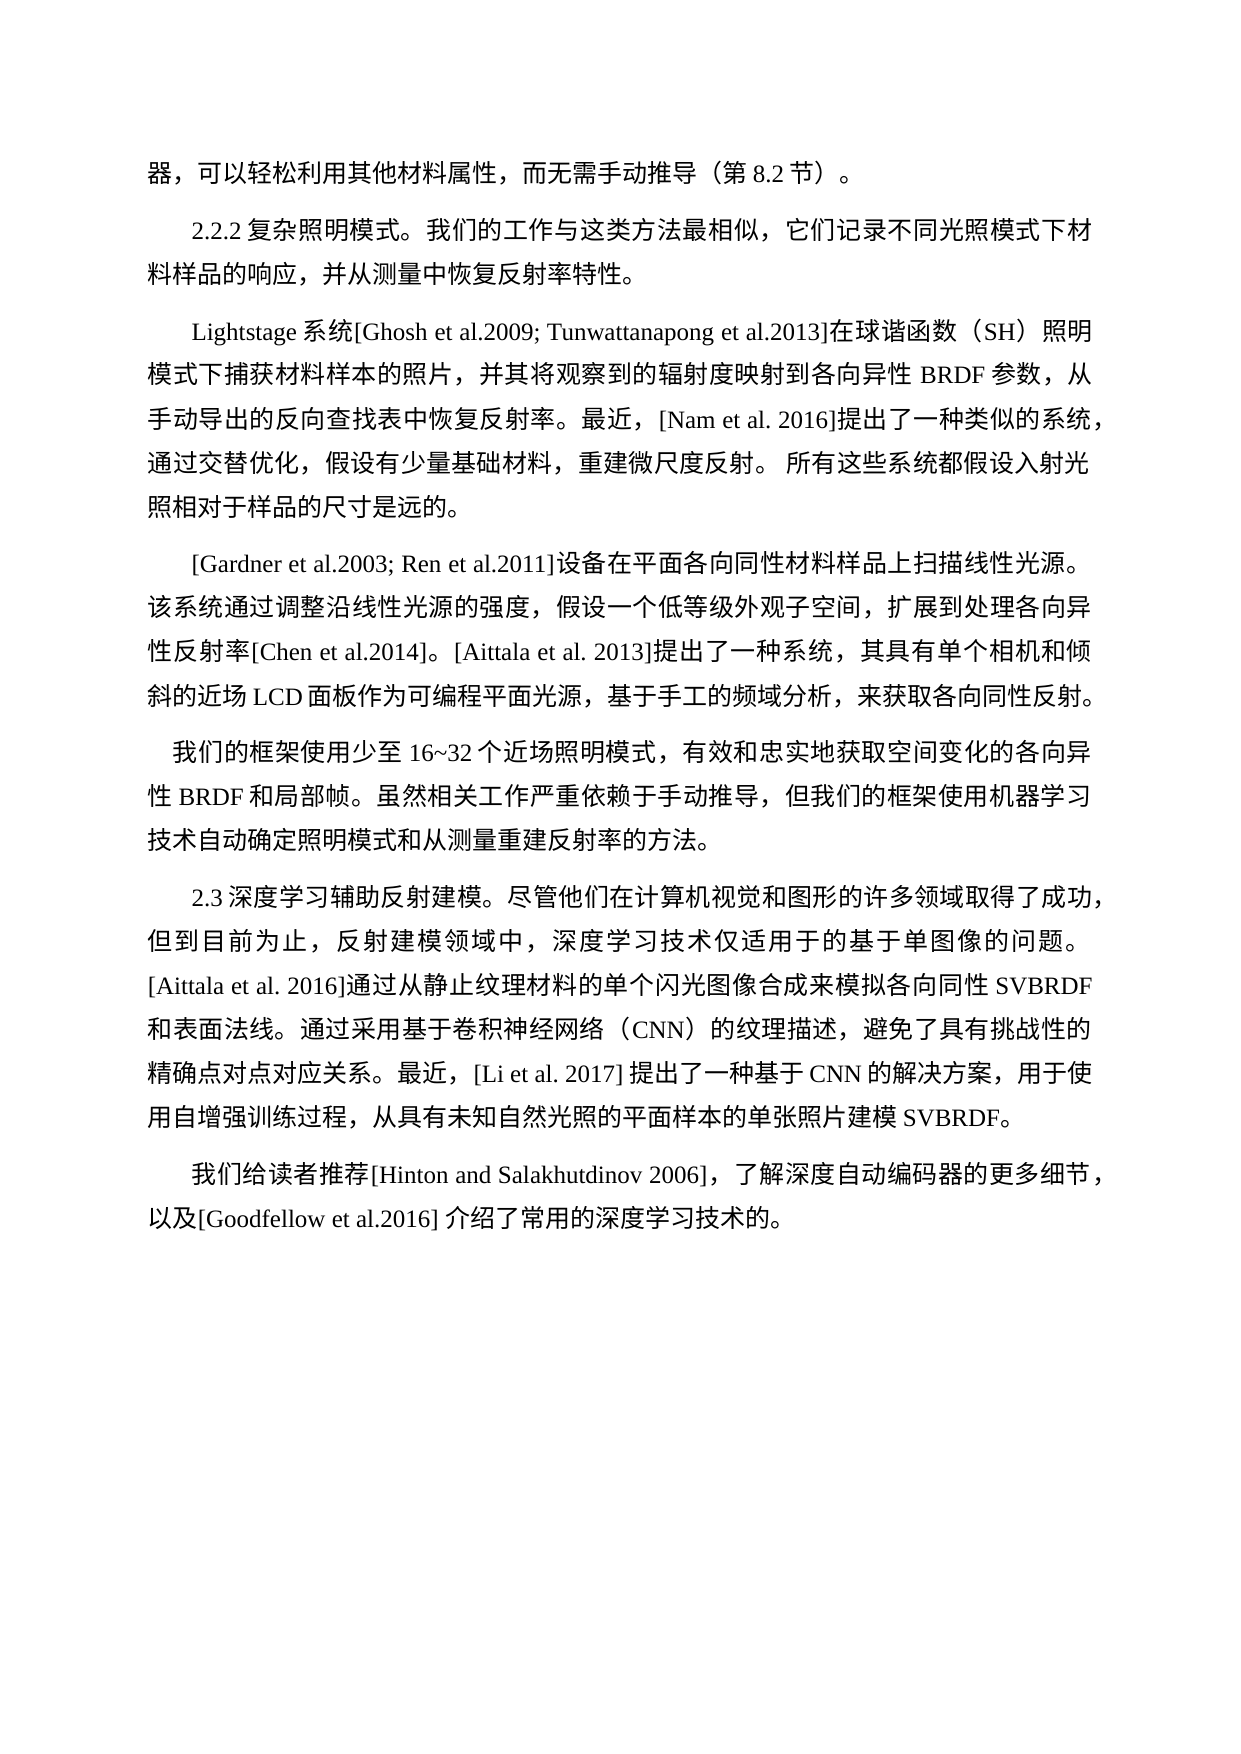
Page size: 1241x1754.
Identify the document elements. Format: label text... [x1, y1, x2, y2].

text 我们给读者推荐[Hinton and Salakhutdinov 2006]，了解深度自动编码器的更多细节，以及[Goodfellow et al.2016] 介绍了常用的深度学习技术的。 [148, 1150, 1092, 1238]
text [148, 150, 1092, 194]
text 2.2.2复杂照明模式。我们的工作与这类方法最相似，它们记录不同光照模式下材料样品的响应，并从测量中恢复反射率特性。 [148, 206, 1092, 294]
text 我们的框架使用少至16~32个近场照明模式，有效和忠实地获取空间变化的各向异性BRDF和局部帧。虽然相关工作严重依赖于手动推导，但我们的框架使用机器学习技术自动确定照明模式和从测量重建反射率的方法。 [148, 729, 1092, 861]
text [Gardner et al.2003; Ren et al.2011]设备在平面各向同性材料样品上扫描线性光源。该系统通过调整沿线性光源的强度，假设一个低等级外观子空间，扩展到处理各向异性反射率[Chen et al.2014]。[Aittala et al. 2013]提出了一种系统，其具有单个相机和倾斜的近场LCD面板作为可编程平面光源，基于手工的频域分析，来获取各向同性反射。 [148, 540, 1092, 716]
text Lightstage系统[Ghosh et al.2009; Tunwattanapong et al.2013]在球谐函数（SH）照明模式下捕获材料样本的照片，并其将观察到的辐射度映射到各向异性BRDF参数，从手动导出的反向查找表中恢复反射率。最近，[Nam et al. 2016]提出了一种类似的系统，通过交替优化，假设有少量基础材料，重建微尺度反射。 所有这些系统都假设入射光照相对于样品的尺寸是远的。 [148, 307, 1092, 527]
text 2.3深度学习辅助反射建模。尽管他们在计算机视觉和图形的许多领域取得了成功，但到目前为止，反射建模领域中，深度学习技术仅适用于的基于单图像的问题。[Aittala et al. 2016]通过从静止纹理材料的单个闪光图像合成来模拟各向同性SVBRDF和表面法线。通过采用基于卷积神经网络（CNN）的纹理描述，避免了具有挑战性的精确点对点对应关系。最近，[Li et al. 2017] 提出了一种基于CNN的解决方案，用于使用自增强训练过程，从具有未知自然光照的平面样本的单张照片建模SVBRDF。 [148, 873, 1092, 1138]
